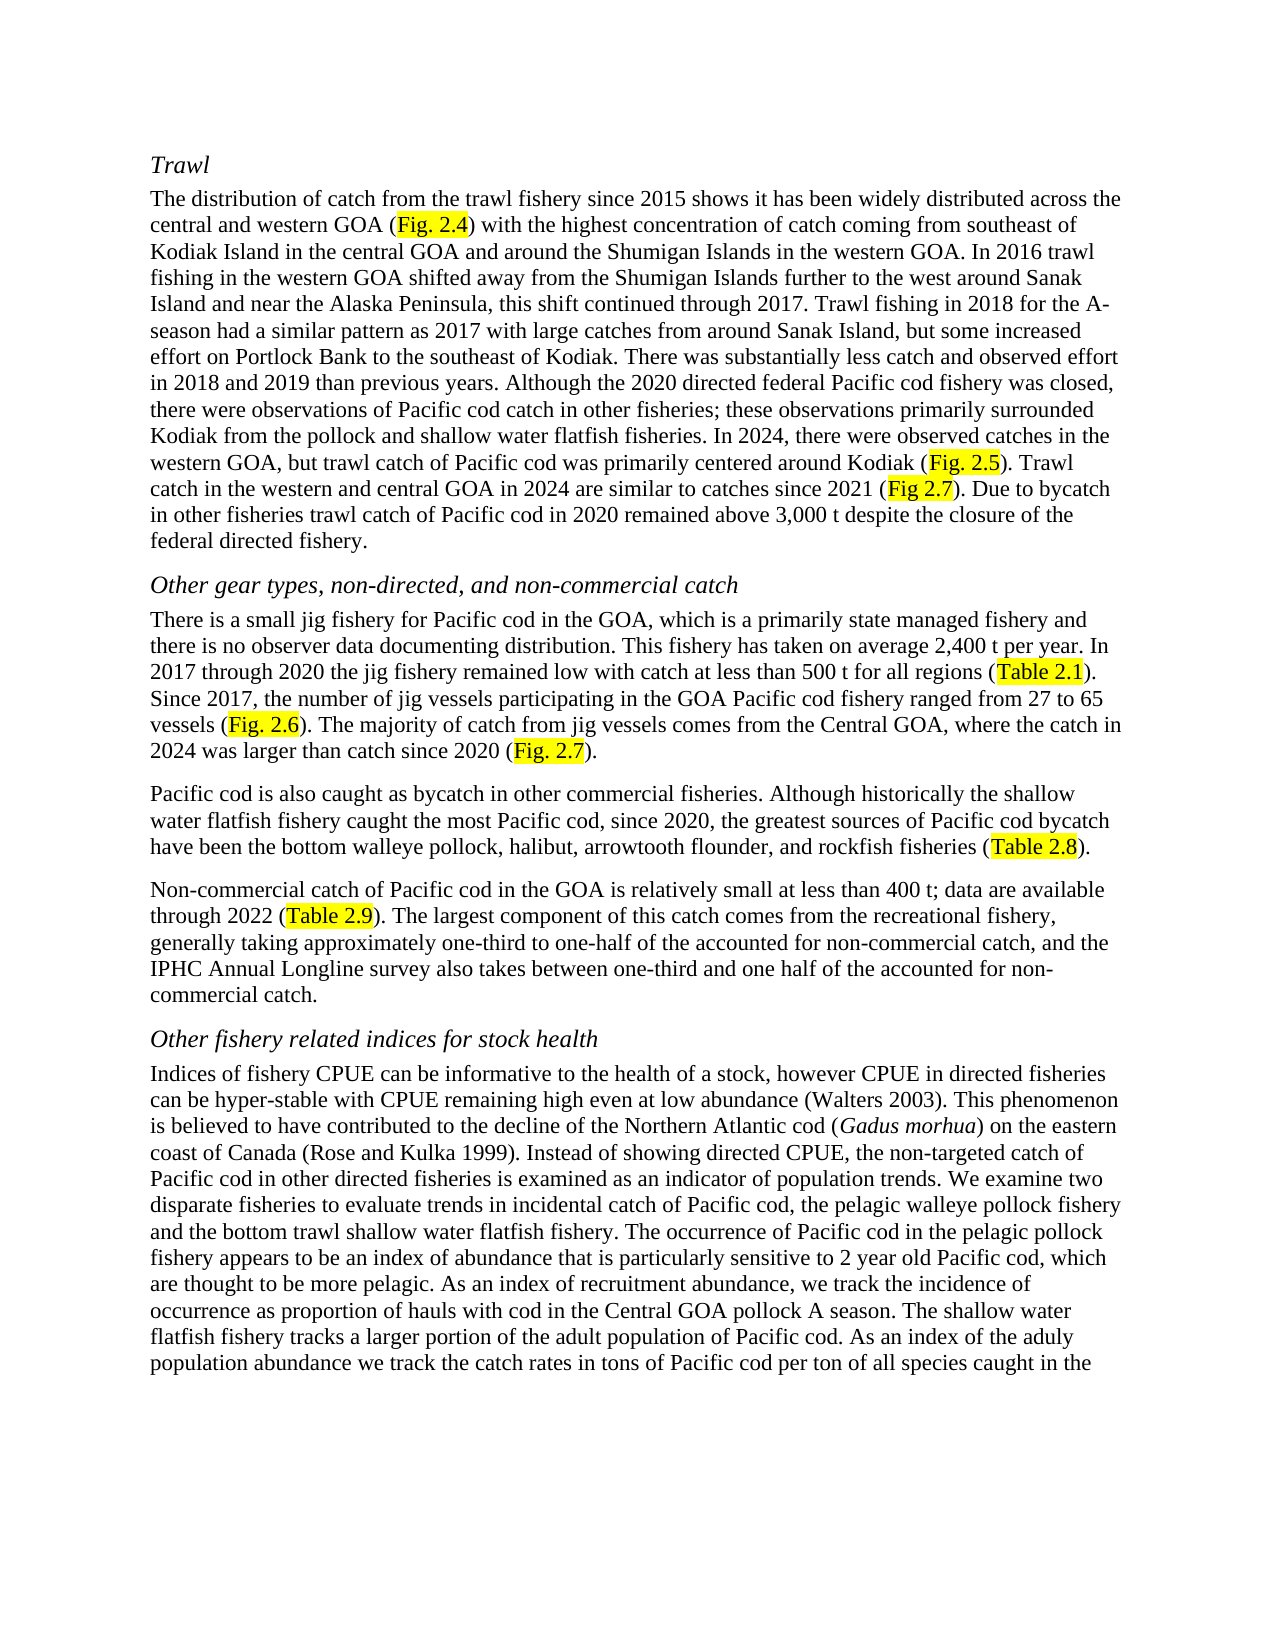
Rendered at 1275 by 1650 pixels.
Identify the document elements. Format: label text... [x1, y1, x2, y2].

subtitle Trawl [150, 150, 1125, 179]
text There is a small jig fishery for Pacific cod in the GOA, which is a primarily state managed fishery and there is no observer data documenting distribution. This fishery has taken on average 2,400 t per year. In 2017 through 2020 the jig fishery remained low with catch at less than 500 t for all regions (Table 2.1). Since 2017, the number of jig vessels participating in the GOA Pacific cod fishery ranged from 27 to 65 vessels (Fig. 2.6). The majority of catch from jig vessels comes from the Central GOA, where the catch in 2024 was larger than catch since 2020 (Fig. 2.7). [150, 606, 1125, 764]
subtitle Other gear types, non-directed, and non-commercial catch [150, 571, 1125, 599]
text Pacific cod is also caught as bycatch in other commercial fisheries. Although historically the shallow water flatfish fishery caught the most Pacific cod, since 2020, the greatest sources of Pacific cod bycatch have been the bottom walleye pollock, halibut, arrowtooth flounder, and rockfish fisheries (Table 2.8). [150, 780, 1125, 859]
text Non-commercial catch of Pacific cod in the GOA is relatively small at less than 400 t; data are available through 2022 (Table 2.9). The largest component of this catch comes from the recreational fishery, generally taking approximately one-third to one-half of the accounted for non-commercial catch, and the IPHC Annual Longline survey also takes between one-third and one half of the accounted for non-commercial catch. [150, 876, 1125, 1008]
subtitle Other fishery related indices for stock health [150, 1024, 1125, 1053]
text The distribution of catch from the trawl fishery since 2015 shows it has been widely distributed across the central and western GOA (Fig. 2.4) with the highest concentration of catch coming from southeast of Kodiak Island in the central GOA and around the Shumigan Islands in the western GOA. In 2016 trawl fishing in the western GOA shifted away from the Shumigan Islands further to the west around Sanak Island and near the Alaska Peninsula, this shift continued through 2017. Trawl fishing in 2018 for the A-season had a similar pattern as 2017 with large catches from around Sanak Island, but some increased effort on Portlock Bank to the southeast of Kodiak. There was substantially less catch and observed effort in 2018 and 2019 than previous years. Although the 2020 directed federal Pacific cod fishery was closed, there were observations of Pacific cod catch in other fisheries; these observations primarily surrounded Kodiak from the pollock and shallow water flatfish fisheries. In 2024, there were observed catches in the western GOA, but trawl catch of Pacific cod was primarily centered around Kodiak (Fig. 2.5). Trawl catch in the western and central GOA in 2024 are similar to catches since 2021 (Fig 2.7). Due to bycatch in other fisheries trawl catch of Pacific cod in 2020 remained above 3,000 t despite the closure of the federal directed fishery. [150, 185, 1125, 554]
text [150, 1059, 1125, 1376]
